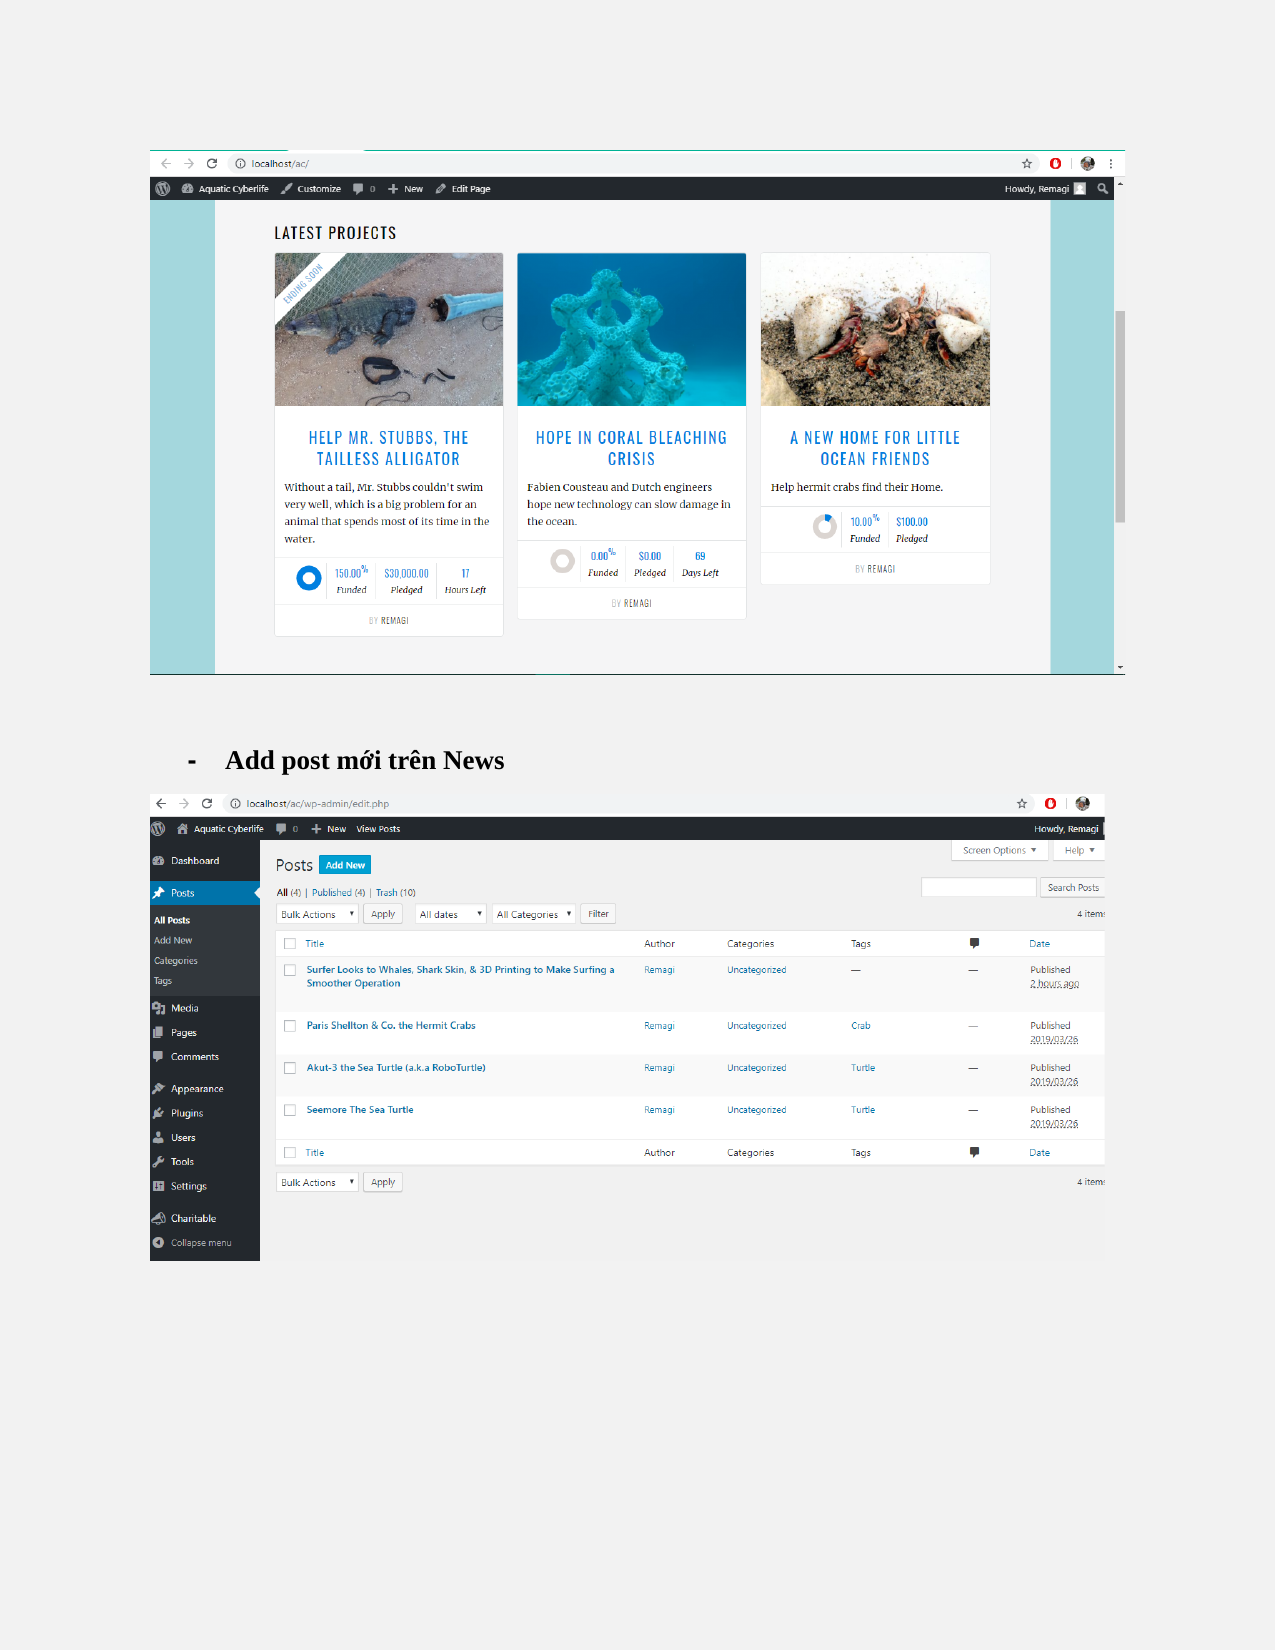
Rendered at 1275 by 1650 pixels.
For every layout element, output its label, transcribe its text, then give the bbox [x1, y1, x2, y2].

picture [150, 150, 1125, 675]
list Add post mới trên News [187, 744, 1125, 775]
picture [150, 794, 1105, 1261]
picture [156, 888, 163, 896]
